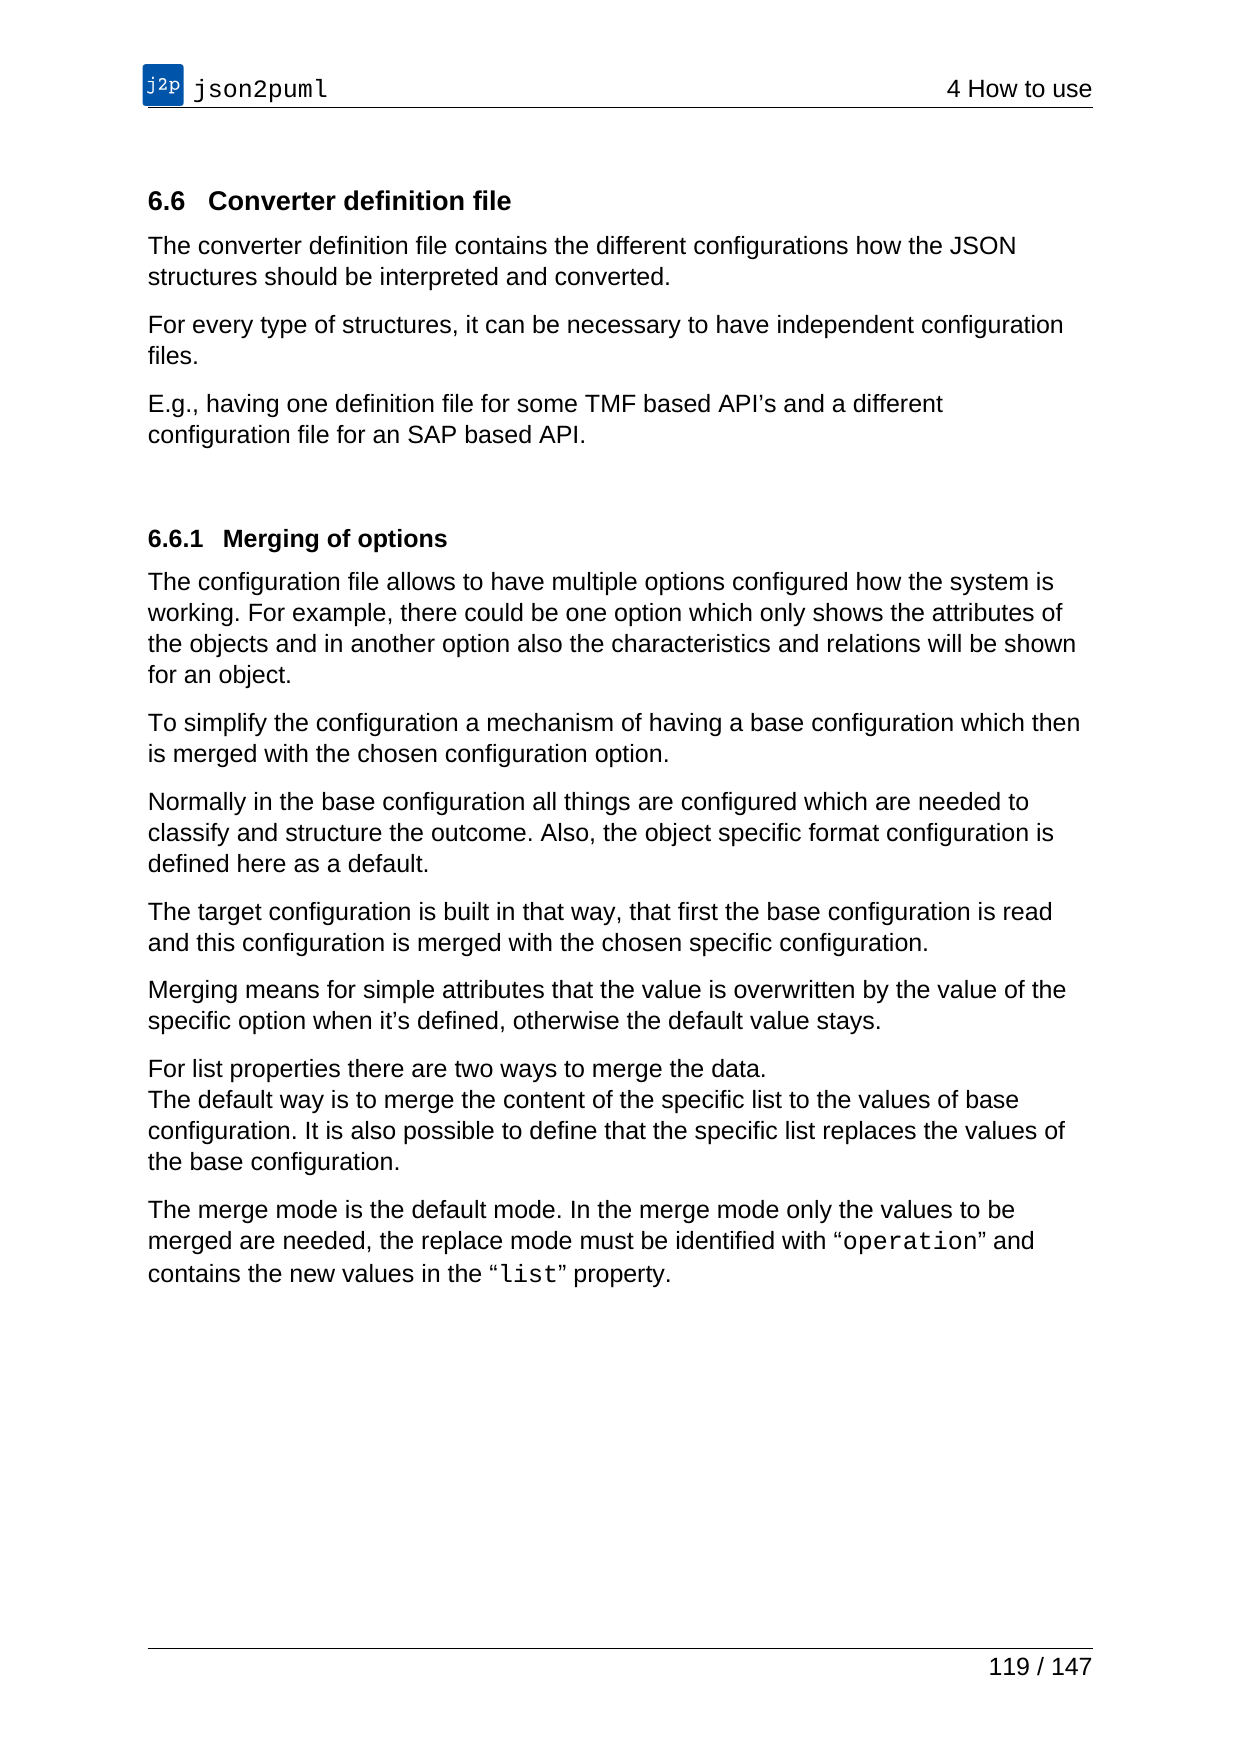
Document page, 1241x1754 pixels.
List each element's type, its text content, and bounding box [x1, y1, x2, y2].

subtitle Converter definition file [148, 185, 1093, 216]
text Normally in the base configuration all things are configured which are needed to classify and structure the outcome. Also, the object specific format configuration is defined here as a default. [148, 787, 1093, 878]
picture [142, 64, 184, 106]
text E.g., having one definition file for some TMF based API’s and a different configuration file for an SAP based API. [148, 389, 1093, 449]
text For list properties there are two ways to merge the data. The default way is to merge the content of the specific list to the values of base configuration. It is also possible to define that the specific list replaces the values of the base configuration. [148, 1054, 1093, 1176]
text For every type of structures, it can be necessary to have independent configuration files. [148, 310, 1093, 370]
text The converter definition file contains the different configurations how the JSON structures should be interpreted and converted. [148, 231, 1093, 291]
text The target configuration is built in that way, that first the base configuration is read and this configuration is merged with the chosen specific configuration. [148, 897, 1093, 956]
text Merging means for simple attributes that the value is overwritten by the value of the specific option when it’s defined, otherwise the default value stays. [148, 975, 1093, 1035]
subtitle Merging of options [148, 524, 1093, 552]
text To simplify the configuration a mechanism of having a base configuration which then is merged with the chosen configuration option. [148, 708, 1093, 768]
text The configuration file allows to have multiple options configured how the system is working. For example, there could be one option which only shows the attributes of the objects and in another option also the characteristics and relations will be shown for an object. [148, 567, 1093, 689]
text The merge mode is the default mode. In the merge mode only the values to be merged are needed, the replace mode must be identified with “operation” and contains the new values in the “list” property. [148, 1195, 1093, 1290]
